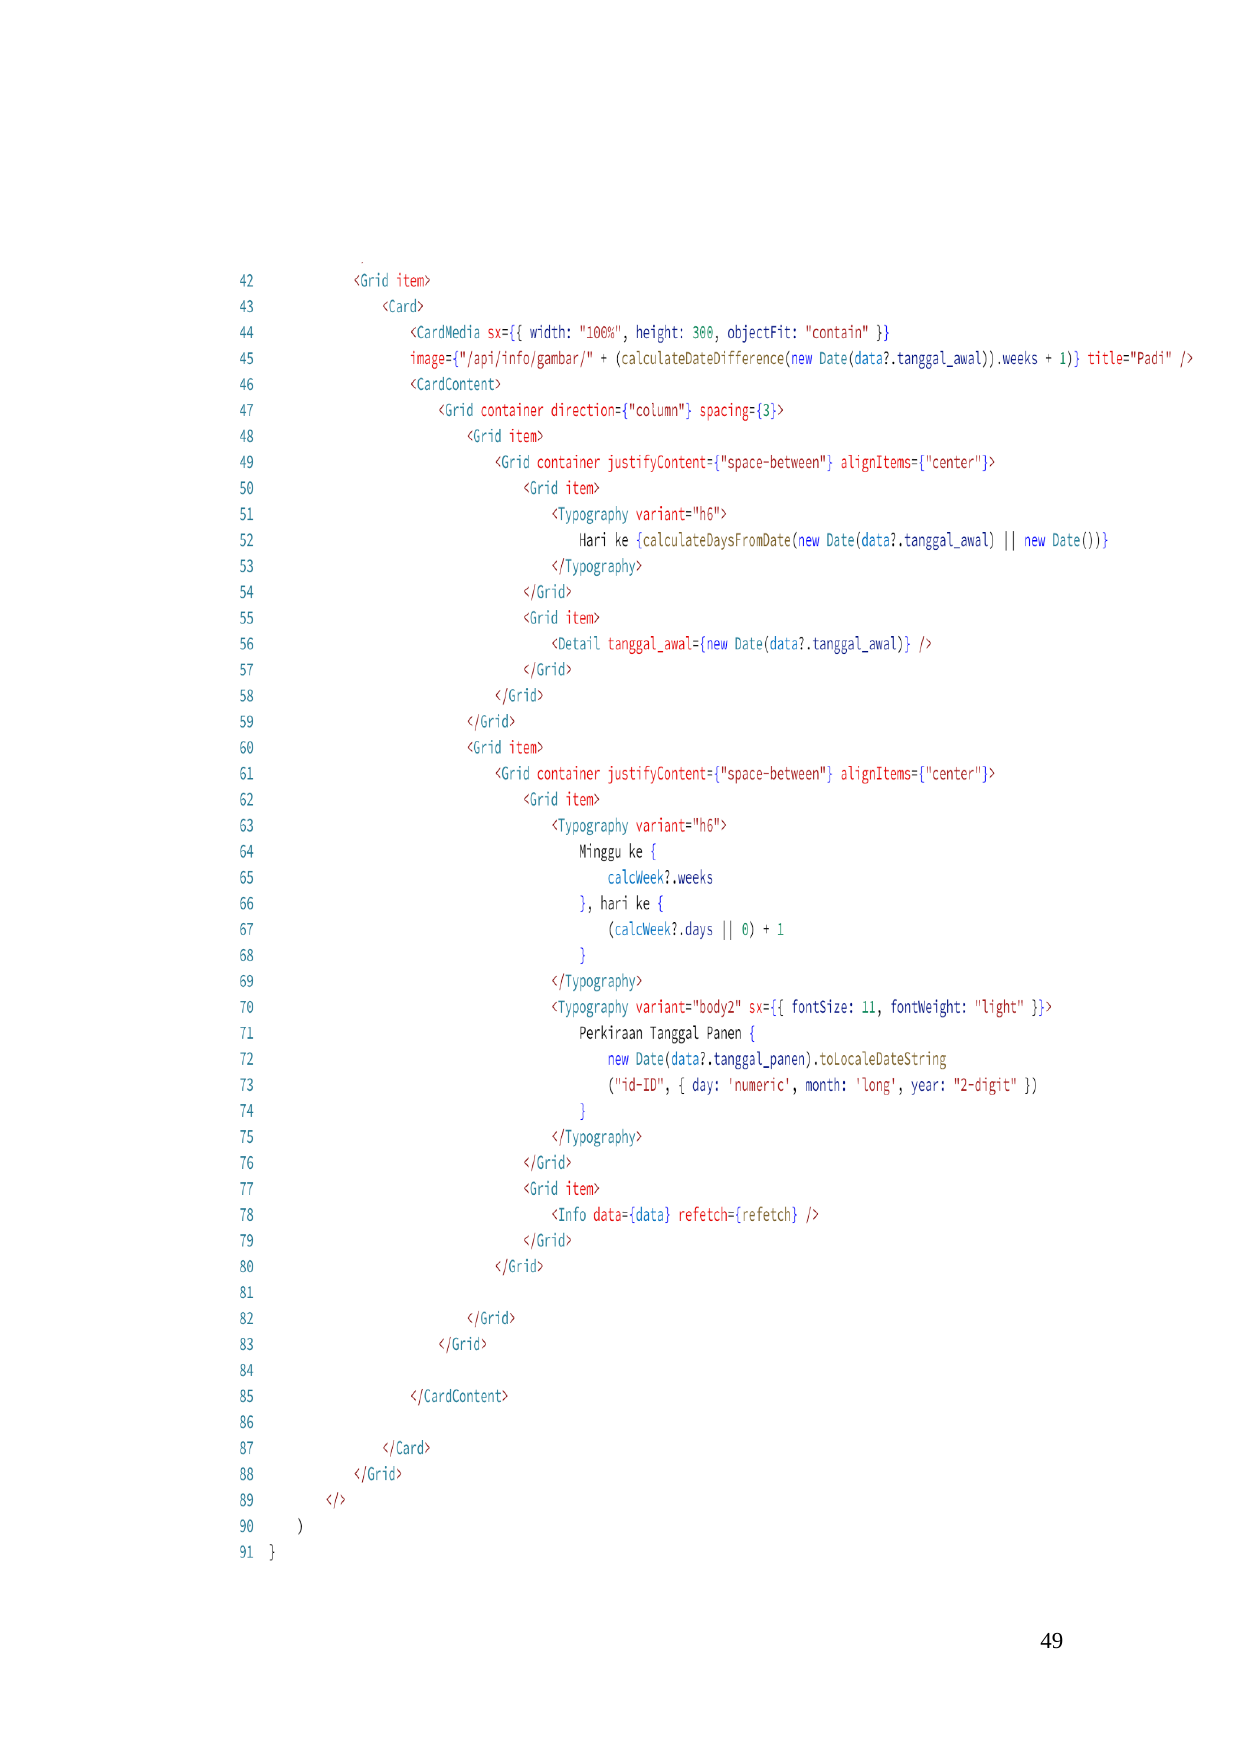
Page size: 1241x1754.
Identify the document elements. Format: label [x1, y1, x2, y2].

picture [229, 262, 1212, 1574]
